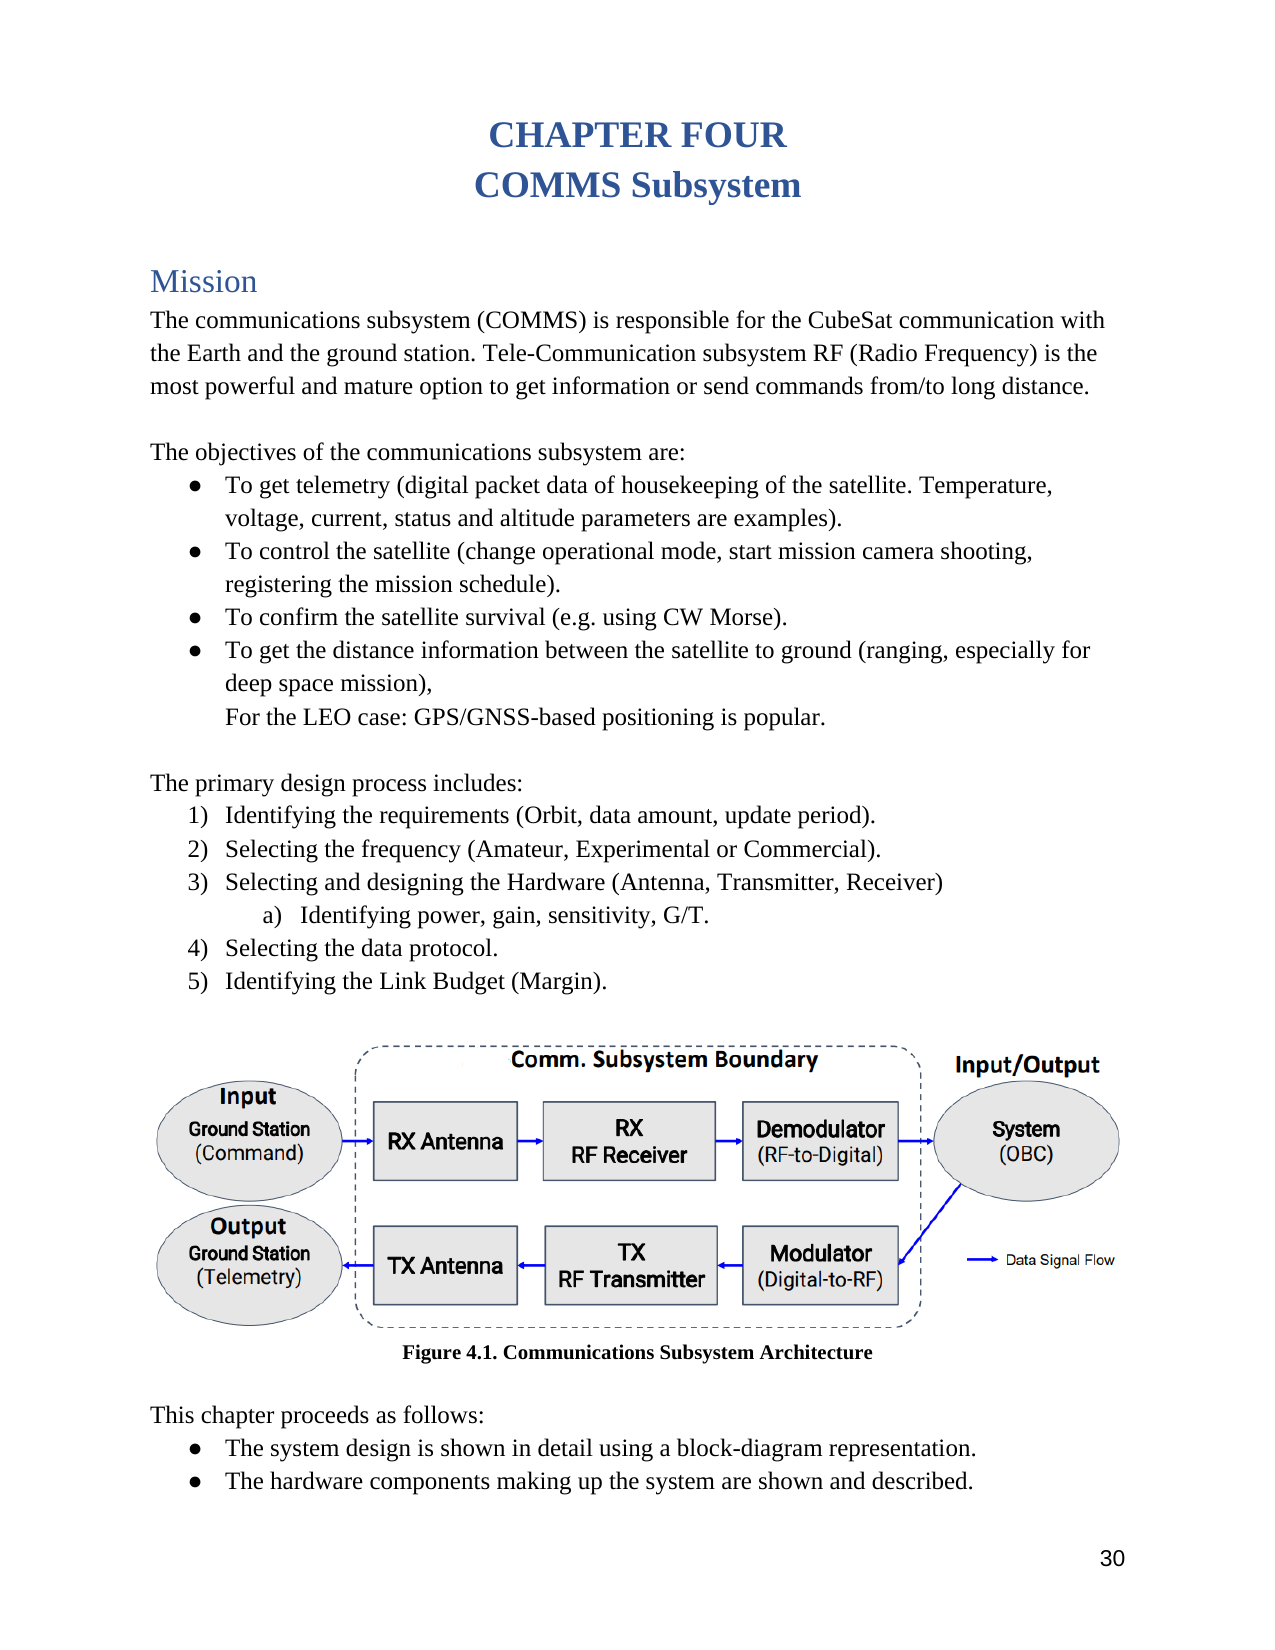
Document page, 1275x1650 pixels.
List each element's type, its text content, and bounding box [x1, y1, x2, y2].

text This chapter proceeds as follows: [150, 1400, 1125, 1429]
list To get telemetry (digital packet data of housekeeping of the satellite. Temperature, voltage, current, status and altitude parameters are examples). [187, 470, 1125, 532]
text For the LEO case: GPS/GNSS-based positioning is popular. [225, 702, 1125, 730]
list Identifying the requirements (Orbit, data amount, update period). [187, 801, 1125, 829]
picture [150, 1031, 1125, 1336]
list The system design is shown in detail using a block-diagram representation. [187, 1433, 1125, 1462]
list Selecting the data protocol. [187, 933, 1125, 961]
text Mission [150, 261, 1125, 299]
list Identifying power, gain, sensitivity, G/T. [262, 900, 1125, 928]
list To control the satellite (change operational mode, start mission camera shooting, registering the mission schedule). [187, 536, 1125, 598]
text COMMS Subsystem [150, 162, 1125, 205]
list Selecting the frequency (Amateur, Experimental or Commercial). [187, 834, 1125, 862]
text The communications subsystem (COMMS) is responsible for the CubeSat communication with the Earth and the ground station. Tele-Communication subsystem RF (Radio Frequency) is the most powerful and mature option to get information or send commands from/to long distance. [150, 305, 1125, 400]
text CHAPTER FOUR [150, 112, 1125, 156]
list Selecting and designing the Hardware (Antenna, Transmitter, Receiver) [187, 867, 1125, 895]
text The objectives of the communications subsystem are: [150, 437, 1125, 466]
list To confirm the satellite survival (e.g. using CW Morse). [187, 602, 1125, 631]
list The hardware components making up the system are shown and described. [187, 1466, 1125, 1495]
list To get the distance information between the satellite to ground (ranging, especially for deep space mission), [187, 636, 1125, 697]
list Identifying the Link Budget (Margin). [187, 966, 1125, 994]
text The primary design process includes: [150, 768, 1125, 796]
text Figure 4.1. Communications Subsystem Architecture [150, 1340, 1125, 1364]
